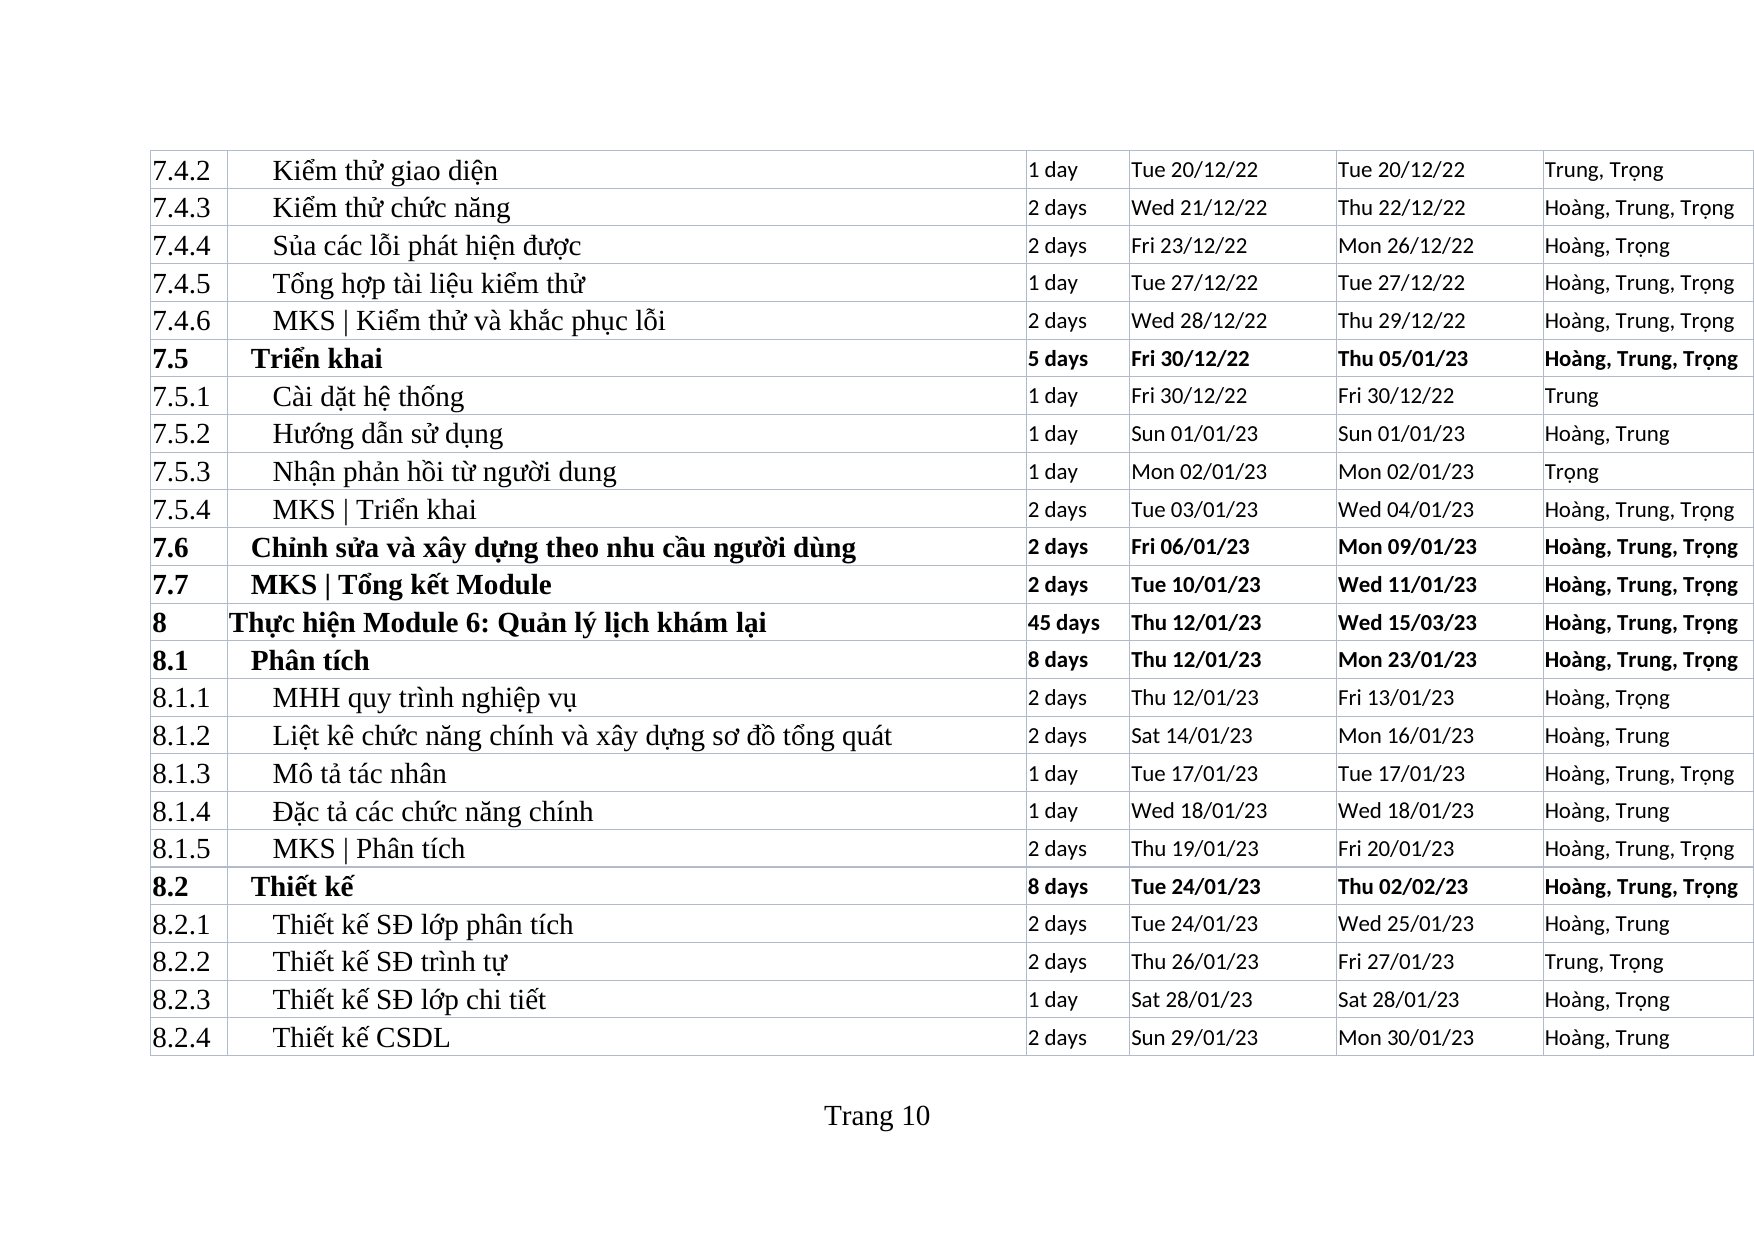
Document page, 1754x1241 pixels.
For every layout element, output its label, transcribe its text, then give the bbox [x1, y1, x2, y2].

table_cell 2 days [1027, 490, 1129, 527]
table_cell Tue 24/01/23 [1130, 868, 1336, 904]
table_cell Hoàng, Trọng [1544, 226, 1753, 263]
table_cell Đặc tả các chức năng chính [228, 792, 1026, 829]
table_cell Mon 26/12/22 [1337, 226, 1543, 263]
table_cell 1 day [1027, 264, 1129, 301]
table_cell Hoàng, Trung, Trọng [1544, 830, 1753, 866]
table_cell 8.1.3 [151, 754, 227, 791]
table_cell 8.2.4 [151, 1018, 227, 1055]
table_cell 7.4.4 [151, 226, 227, 263]
table_cell 8.1.2 [151, 717, 227, 753]
table_cell 8.2.2 [151, 943, 227, 979]
table_cell Thu 26/01/23 [1130, 943, 1336, 979]
table_cell 2 days [1027, 905, 1129, 942]
table_cell Tue 27/12/22 [1337, 264, 1543, 301]
table_cell 8 days [1027, 641, 1129, 678]
table_cell 7.4.2 [151, 151, 227, 188]
table_cell Hoàng, Trung [1544, 1018, 1753, 1055]
table_cell 5 days [1027, 340, 1129, 376]
table_cell 2 days [1027, 679, 1129, 716]
table_cell Thiết kế SĐ trình tự [228, 943, 1026, 979]
table_cell Thu 12/01/23 [1130, 641, 1336, 678]
table_cell Chỉnh sửa và xây dựng theo nhu cầu người dùng [228, 528, 1026, 565]
table_cell 7.5 [151, 340, 227, 376]
table_cell Trung [1544, 377, 1753, 414]
table_cell Tue 20/12/22 [1130, 151, 1336, 188]
table_cell Fri 30/12/22 [1337, 377, 1543, 414]
table_cell 2 days [1027, 717, 1129, 753]
table_cell Hoàng, Trung, Trọng [1544, 189, 1753, 225]
table_cell 1 day [1027, 415, 1129, 452]
table_cell MKS | Kiểm thử và khắc phục lỗi [228, 302, 1026, 338]
table_cell Hướng dẫn sử dụng [228, 415, 1026, 452]
table_cell Hoàng, Trung, Trọng [1544, 528, 1753, 565]
table_cell 8.1.1 [151, 679, 227, 716]
table_cell 8.2.3 [151, 981, 227, 1017]
table_cell Wed 15/03/23 [1337, 604, 1543, 640]
table_cell 8 days [1027, 868, 1129, 904]
table_cell Thu 12/01/23 [1130, 604, 1336, 640]
table_cell Trung, Trọng [1544, 151, 1753, 188]
table_cell Fri 27/01/23 [1337, 943, 1543, 979]
table_cell 2 days [1027, 1018, 1129, 1055]
table_cell 7.7 [151, 566, 227, 602]
table_cell 1 day [1027, 981, 1129, 1017]
table_cell MHH quy trình nghiệp vụ [228, 679, 1026, 716]
table_cell Thiết kế SĐ lớp phân tích [228, 905, 1026, 942]
table_cell 8.2 [151, 868, 227, 904]
table_cell 8.1.4 [151, 792, 227, 829]
table_cell Hoàng, Trung, Trọng [1544, 868, 1753, 904]
table_cell Hoàng, Trọng [1544, 679, 1753, 716]
table_cell Kiểm thử giao diện [228, 151, 1026, 188]
table_cell 2 days [1027, 566, 1129, 602]
table_cell Sat 28/01/23 [1130, 981, 1336, 1017]
table_cell Wed 04/01/23 [1337, 490, 1543, 527]
table_cell Thực hiện Module 6: Quản lý lịch khám lại [228, 604, 1026, 640]
table_cell Sun 29/01/23 [1130, 1018, 1336, 1055]
table_cell Fri 23/12/22 [1130, 226, 1336, 263]
table_cell Hoàng, Trung, Trọng [1544, 641, 1753, 678]
table_cell 7.5.1 [151, 377, 227, 414]
table_cell Hoàng, Trung, Trọng [1544, 302, 1753, 338]
table_cell 8.2.1 [151, 905, 227, 942]
table_cell Tue 17/01/23 [1130, 754, 1336, 791]
table_cell 45 days [1027, 604, 1129, 640]
table_cell 8.1 [151, 641, 227, 678]
table_cell Hoàng, Trọng [1544, 981, 1753, 1017]
table_cell Wed 11/01/23 [1337, 566, 1543, 602]
table_cell Sun 01/01/23 [1337, 415, 1543, 452]
table_cell Hoàng, Trung, Trọng [1544, 566, 1753, 602]
table_cell 1 day [1027, 151, 1129, 188]
table_cell Hoàng, Trung [1544, 717, 1753, 753]
table_cell Mon 02/01/23 [1130, 453, 1336, 489]
table_cell Fri 30/12/22 [1130, 377, 1336, 414]
table_cell Triển khai [228, 340, 1026, 376]
table_cell Thu 19/01/23 [1130, 830, 1336, 866]
table_cell Hoàng, Trung, Trọng [1544, 340, 1753, 376]
table_cell Trọng [1544, 453, 1753, 489]
table_cell Cài dặt hệ thống [228, 377, 1026, 414]
table_cell 2 days [1027, 226, 1129, 263]
table_cell 7.5.3 [151, 453, 227, 489]
table_cell 7.4.5 [151, 264, 227, 301]
table_cell Thu 29/12/22 [1337, 302, 1543, 338]
table_cell Sun 01/01/23 [1130, 415, 1336, 452]
table_cell 2 days [1027, 830, 1129, 866]
table_cell Trung, Trọng [1544, 943, 1753, 979]
table_cell 2 days [1027, 943, 1129, 979]
table_cell Fri 06/01/23 [1130, 528, 1336, 565]
table_cell 1 day [1027, 792, 1129, 829]
table_cell Tue 03/01/23 [1130, 490, 1336, 527]
table_cell Mon 09/01/23 [1337, 528, 1543, 565]
table_cell Mon 16/01/23 [1337, 717, 1543, 753]
table_cell 7.4.3 [151, 189, 227, 225]
table_cell Hoàng, Trung, Trọng [1544, 490, 1753, 527]
table_cell Hoàng, Trung [1544, 905, 1753, 942]
table_cell Wed 18/01/23 [1130, 792, 1336, 829]
table_cell Thiết kế SĐ lớp chi tiết [228, 981, 1026, 1017]
table_cell Wed 28/12/22 [1130, 302, 1336, 338]
table_cell Thiết kế [228, 868, 1026, 904]
table_cell Fri 13/01/23 [1337, 679, 1543, 716]
table_cell Hoàng, Trung [1544, 792, 1753, 829]
table_cell 7.6 [151, 528, 227, 565]
table_cell Thu 05/01/23 [1337, 340, 1543, 376]
table_cell Mon 23/01/23 [1337, 641, 1543, 678]
table_cell Tue 24/01/23 [1130, 905, 1336, 942]
table_cell Tổng hợp tài liệu kiểm thử [228, 264, 1026, 301]
table_cell MKS | Triển khai [228, 490, 1026, 527]
table_cell 7.5.2 [151, 415, 227, 452]
table_cell Thiết kế CSDL [228, 1018, 1026, 1055]
table_cell 2 days [1027, 528, 1129, 565]
table_cell 2 days [1027, 189, 1129, 225]
table_cell Tue 27/12/22 [1130, 264, 1336, 301]
table_cell 7.4.6 [151, 302, 227, 338]
table_cell Thu 12/01/23 [1130, 679, 1336, 716]
table_cell 8.1.5 [151, 830, 227, 866]
table_cell Fri 20/01/23 [1337, 830, 1543, 866]
table_cell Phân tích [228, 641, 1026, 678]
table_cell 1 day [1027, 754, 1129, 791]
table_cell 7.5.4 [151, 490, 227, 527]
table_cell Wed 21/12/22 [1130, 189, 1336, 225]
table_cell Thu 22/12/22 [1337, 189, 1543, 225]
table_cell Hoàng, Trung, Trọng [1544, 754, 1753, 791]
table_cell Sủa các lỗi phát hiện được [228, 226, 1026, 263]
table_cell Sat 28/01/23 [1337, 981, 1543, 1017]
table_cell 2 days [1027, 302, 1129, 338]
table_cell 1 day [1027, 453, 1129, 489]
table_cell Wed 25/01/23 [1337, 905, 1543, 942]
table_cell 8 [151, 604, 227, 640]
table_cell Nhận phản hồi từ người dung [228, 453, 1026, 489]
table_cell Hoàng, Trung, Trọng [1544, 604, 1753, 640]
table_cell Liệt kê chức năng chính và xây dựng sơ đồ tổng quát [228, 717, 1026, 753]
table_cell Sat 14/01/23 [1130, 717, 1336, 753]
table_cell MKS | Tổng kết Module [228, 566, 1026, 602]
table_cell Tue 17/01/23 [1337, 754, 1543, 791]
table_cell 1 day [1027, 377, 1129, 414]
table_cell Fri 30/12/22 [1130, 340, 1336, 376]
table_cell Mô tả tác nhân [228, 754, 1026, 791]
table_cell Mon 02/01/23 [1337, 453, 1543, 489]
table_cell Thu 02/02/23 [1337, 868, 1543, 904]
table_cell Tue 10/01/23 [1130, 566, 1336, 602]
table_cell Mon 30/01/23 [1337, 1018, 1543, 1055]
table_cell MKS | Phân tích [228, 830, 1026, 866]
table_cell Tue 20/12/22 [1337, 151, 1543, 188]
table_cell Hoàng, Trung [1544, 415, 1753, 452]
table_cell Kiểm thử chức năng [228, 189, 1026, 225]
table_cell Wed 18/01/23 [1337, 792, 1543, 829]
table_cell Hoàng, Trung, Trọng [1544, 264, 1753, 301]
